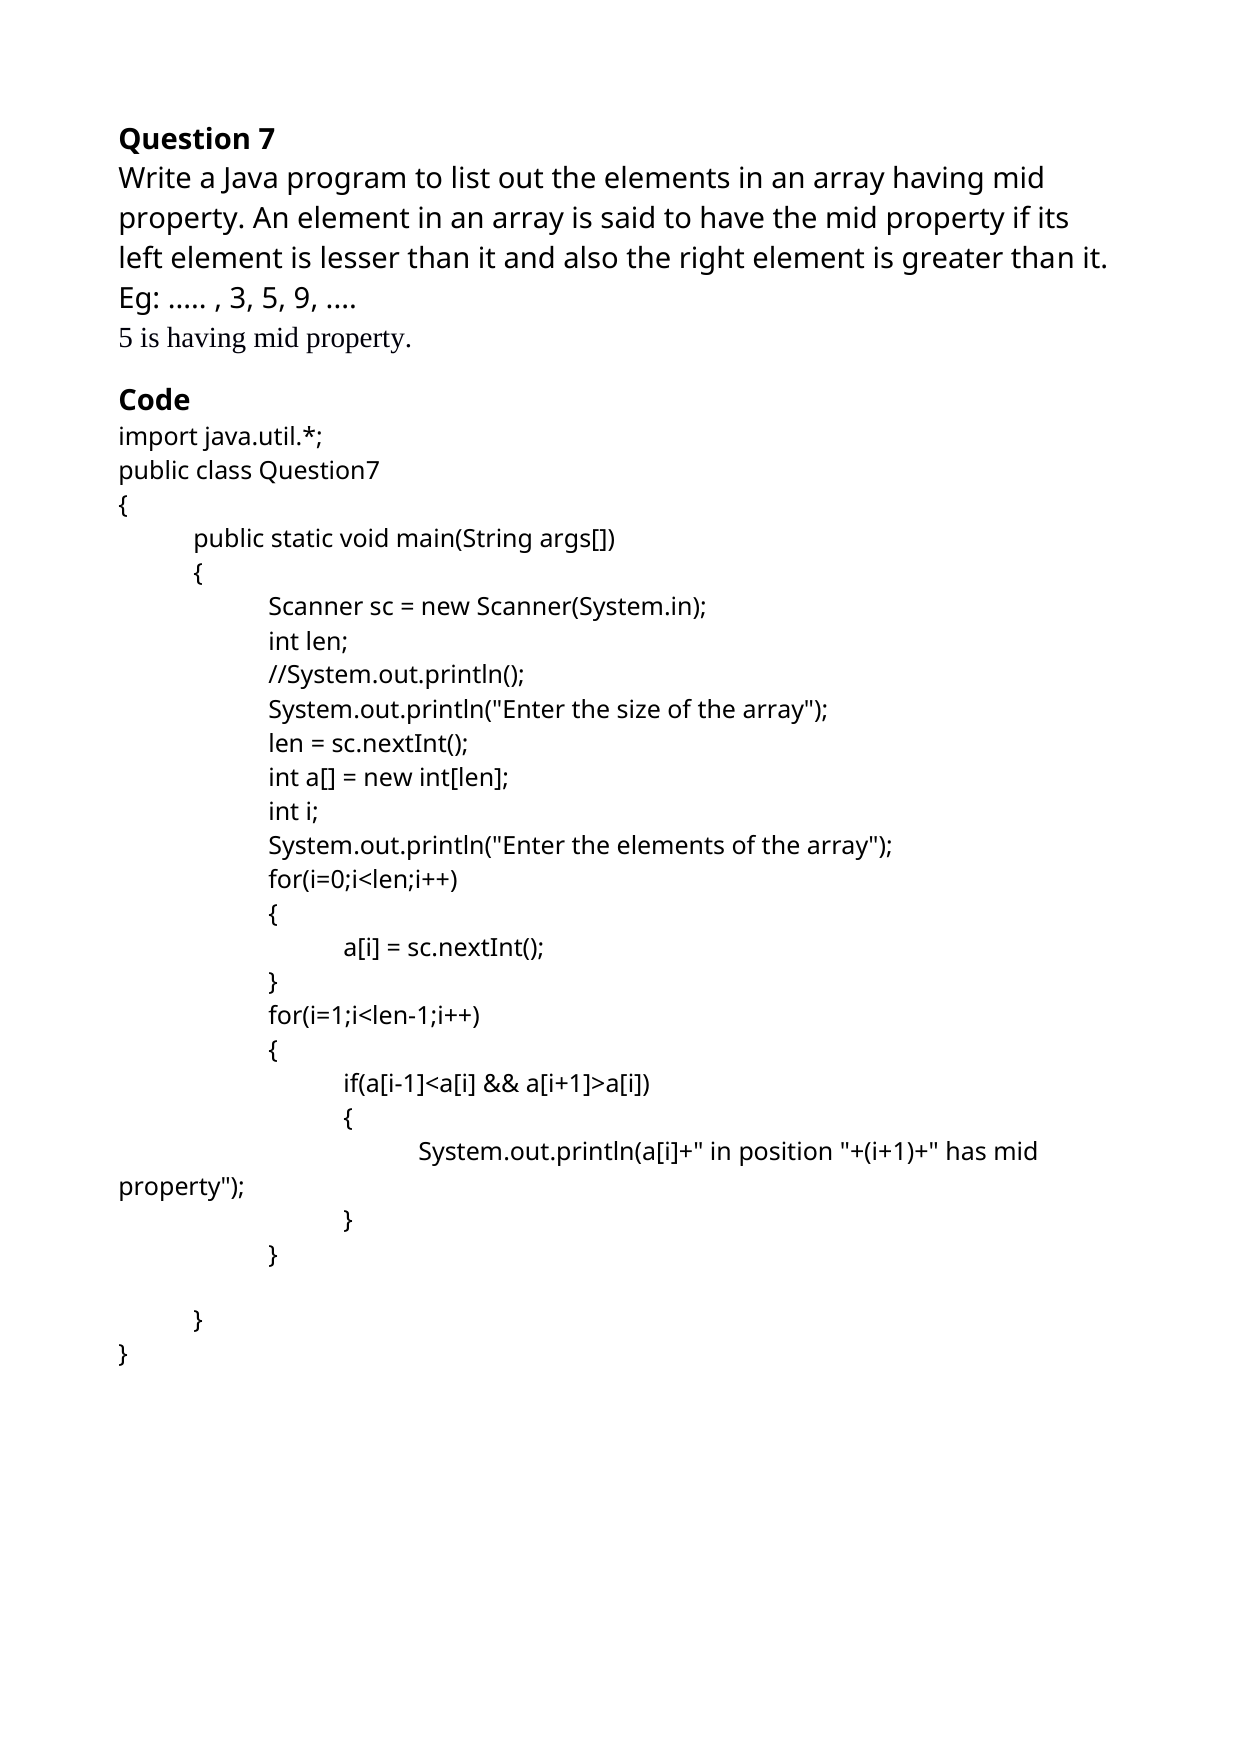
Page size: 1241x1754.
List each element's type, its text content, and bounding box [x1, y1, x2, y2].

text { [118, 555, 1122, 589]
text Question 7 Write a Java program to list out the elements in an array having mid property. An element in an array is said to have the mid property if its left element is lesser than it and also the right element is greater than it. Eg: ..... , 3, 5, 9, .... [118, 118, 1122, 317]
text { [118, 1032, 1122, 1066]
text System.out.println("Enter the elements of the array"); [118, 827, 1122, 862]
text { [118, 1100, 1122, 1134]
text 5 is having mid property. [118, 317, 1122, 354]
text { [118, 487, 1122, 521]
text int a[] = new int[len]; [118, 759, 1122, 793]
text Scanner sc = new Scanner(System.in); [118, 589, 1122, 623]
text System.out.println(a[i]+" in position "+(i+1)+" has mid property"); [118, 1134, 1122, 1202]
text } [118, 1336, 1122, 1370]
text { [118, 896, 1122, 930]
text public static void main(String args[]) [118, 521, 1122, 555]
text import java.util.*; [118, 419, 1122, 453]
text public class Question7 [118, 453, 1122, 487]
text } [118, 1302, 1122, 1336]
text if(a[i-1]<a[i] && a[i+1]>a[i]) [118, 1066, 1122, 1100]
text //System.out.println(); [118, 657, 1122, 691]
text Code [118, 379, 1122, 419]
text int i; [118, 793, 1122, 827]
text System.out.println("Enter the size of the array"); [118, 691, 1122, 725]
text } [118, 964, 1122, 998]
text len = sc.nextInt(); [118, 725, 1122, 759]
text for(i=0;i<len;i++) [118, 862, 1122, 896]
text } [118, 1236, 1122, 1270]
text int len; [118, 623, 1122, 657]
text for(i=1;i<len-1;i++) [118, 998, 1122, 1032]
text } [118, 1202, 1122, 1236]
text a[i] = sc.nextInt(); [118, 930, 1122, 964]
